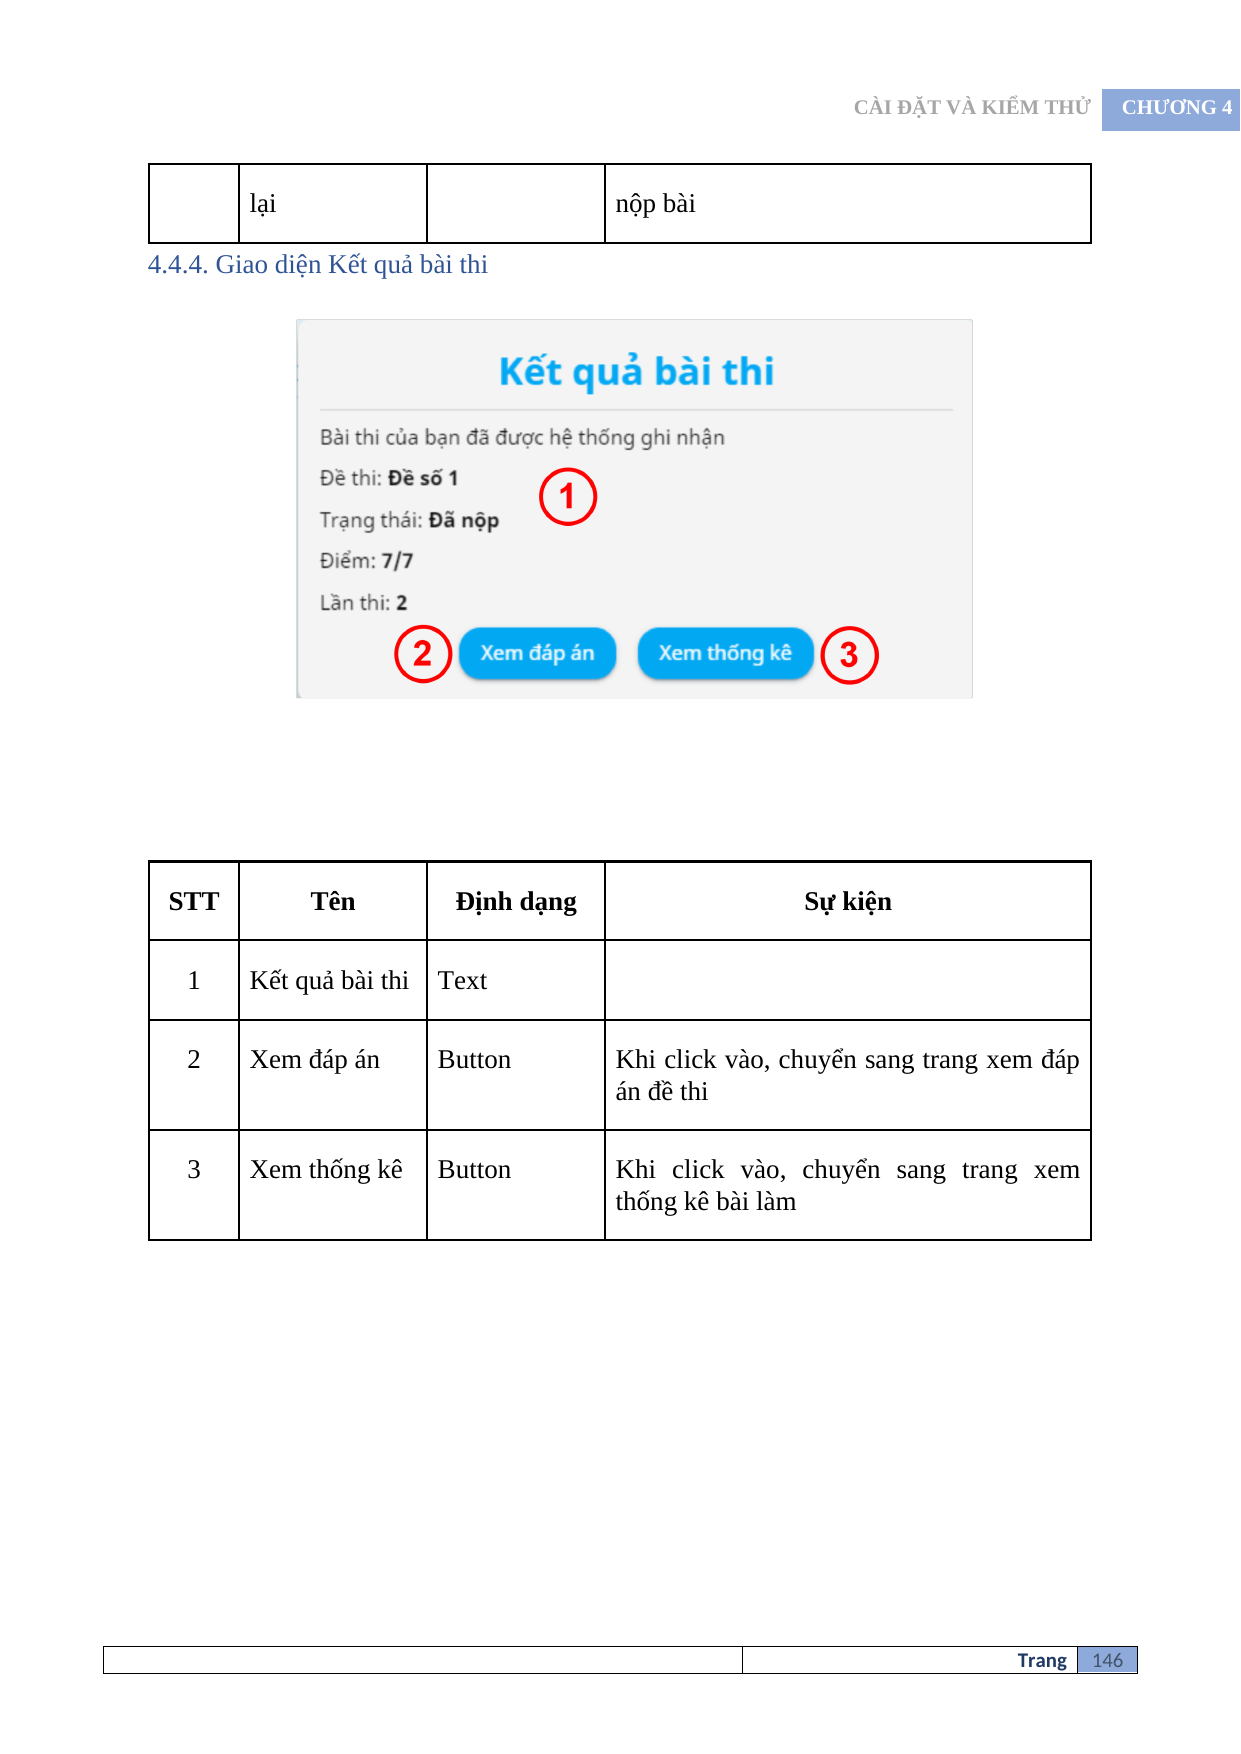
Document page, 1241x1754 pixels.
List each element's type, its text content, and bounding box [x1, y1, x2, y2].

picture [283, 307, 987, 714]
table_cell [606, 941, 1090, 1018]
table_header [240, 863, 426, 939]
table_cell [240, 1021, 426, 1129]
subtitle 4.4.4. Giao diện Kết quả bài thi [148, 248, 1122, 279]
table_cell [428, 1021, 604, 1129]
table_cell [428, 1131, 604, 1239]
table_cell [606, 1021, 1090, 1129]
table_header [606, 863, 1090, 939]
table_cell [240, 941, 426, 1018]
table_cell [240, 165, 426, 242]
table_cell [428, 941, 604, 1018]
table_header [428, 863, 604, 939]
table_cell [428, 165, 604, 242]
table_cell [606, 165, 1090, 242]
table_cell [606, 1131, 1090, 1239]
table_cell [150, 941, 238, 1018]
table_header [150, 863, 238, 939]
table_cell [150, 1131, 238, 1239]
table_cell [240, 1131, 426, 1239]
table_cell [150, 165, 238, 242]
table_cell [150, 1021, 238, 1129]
